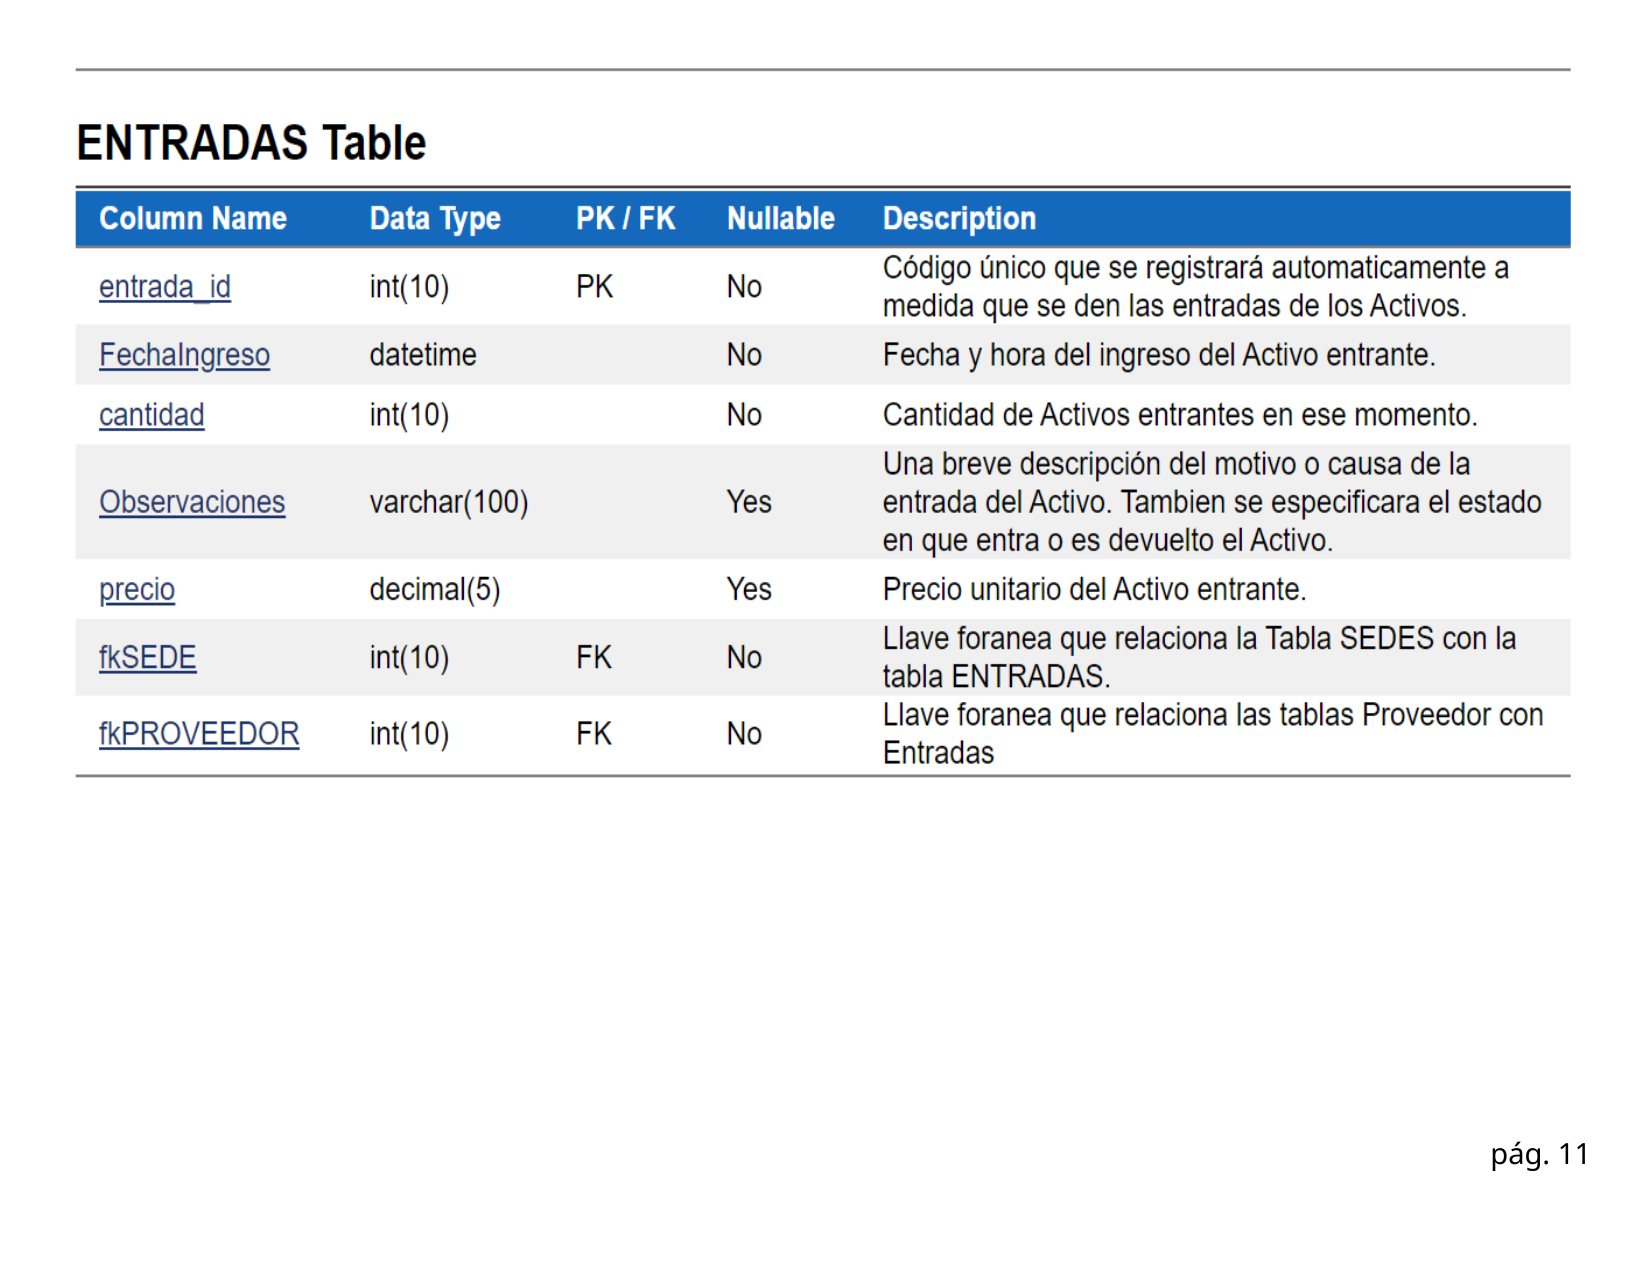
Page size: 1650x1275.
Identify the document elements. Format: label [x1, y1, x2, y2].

picture [59, 59, 1591, 790]
